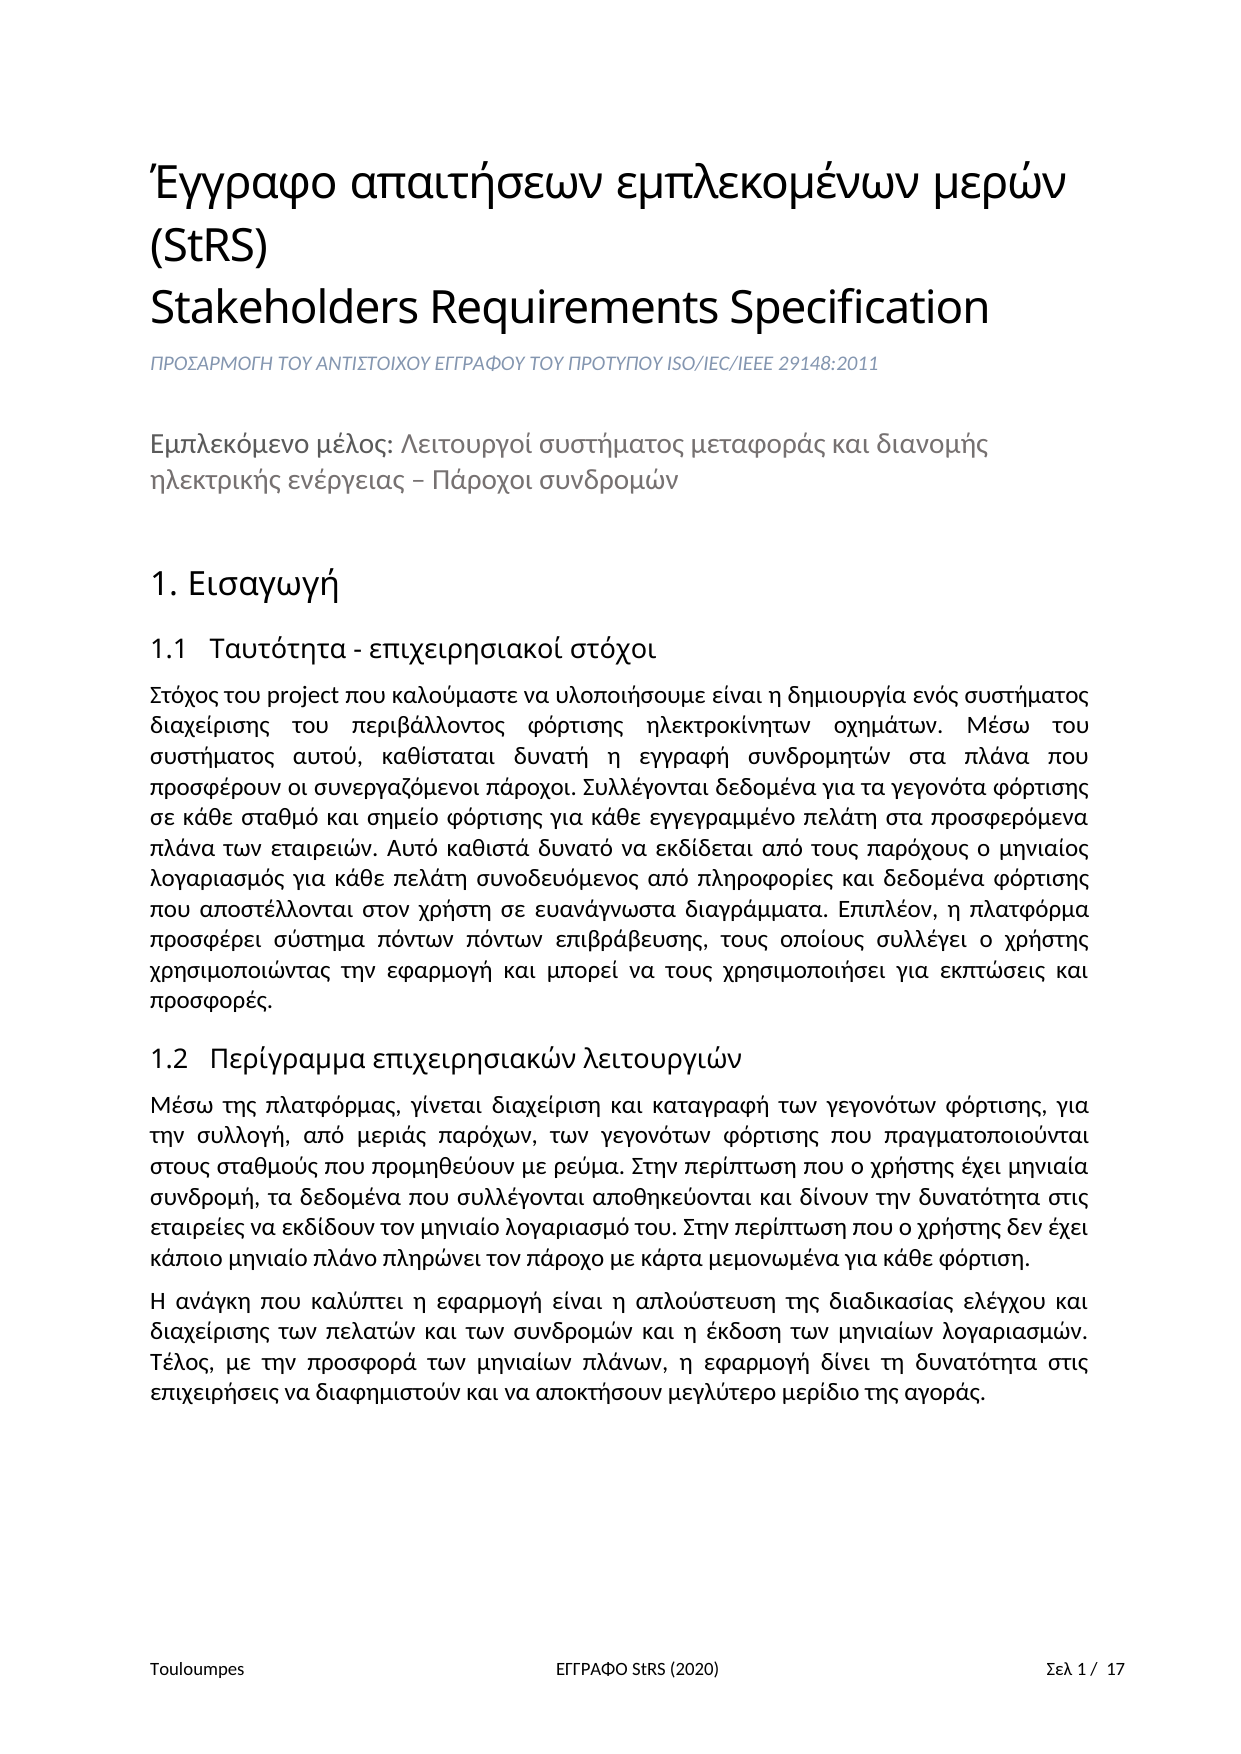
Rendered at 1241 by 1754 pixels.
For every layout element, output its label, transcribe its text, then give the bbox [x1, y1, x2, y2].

text Η ανάγκη που καλύπτει η εφαρμογή είναι η απλούστευση της διαδικασίας ελέγχου και διαχείρισης των πελατών και των συνδρομών και η έκδοση των μηνιαίων λογαριασμών. Τέλος, με την προσφορά των μηνιαίων πλάνων, η εφαρμογή δίνει τη δυνατότητα στις επιχειρήσεις να διαφημιστούν και να αποκτήσουν μεγλύτερο μερίδιο της αγοράς. [150, 1285, 1090, 1407]
title Έγγραφο απαιτήσεων εμπλεκομένων μερών (StRS) Stakeholders Requirements Specification [150, 150, 1090, 337]
text Μέσω της πλατφόρμας, γίνεται διαχείριση και καταγραφή των γεγονότων φόρτισης, για την συλλογή, από μεριάς παρόχων, των γεγονότων φόρτισης που πραγματοποιούνται στους σταθμούς που προμηθεύουν με ρεύμα. Στην περίπτωση που ο χρήστης έχει μηνιαία συνδρομή, τα δεδομένα που συλλέγονται αποθηκεύονται και δίνουν την δυνατότητα στις εταιρείες να εκδίδουν τον μηνιαίο λογαριασμό του. Στην περίπτωση που ο χρήστης δεν έχει κάποιο μηνιαίο πλάνο πληρώνει τον πάροχο με κάρτα μεμονωμένα για κάθε φόρτιση. [150, 1089, 1090, 1272]
text Εμπλεκόμενο μέλος: Λειτουργοί συστήματος μεταφοράς και διανομής ηλεκτρικής ενέργειας – Πάροχοι συνδρομών [150, 426, 1090, 497]
text ΠΡΟΣΑΡΜΟΓΗ ΤΟΥ ΑΝΤΙΣΤΟΙΧΟΥ ΕΓΓΡΑΦΟΥ ΤΟΥ ΠΡΟΤΥΠΟΥ ISO/IEC/IEEE 29148:2011 [150, 350, 1090, 375]
text Στόχος του project που καλούμαστε να υλοποιήσουμε είναι η δημιουργία ενός συστήματος διαχείρισης του περιβάλλοντος φόρτισης ηλεκτροκίνητων οχημάτων. Μέσω του συστήματος αυτού, καθίσταται δυνατή η εγγραφή συνδρομητών στα πλάνα που προσφέρουν οι συνεργαζόμενοι πάροχοι. Συλλέγονται δεδομένα για τα γεγονότα φόρτισης σε κάθε σταθμό και σημείο φόρτισης για κάθε εγγεγραμμένο πελάτη στα προσφερόμενα πλάνα των εταιρειών. Αυτό καθιστά δυνατό να εκδίδεται από τους παρόχους ο μηνιαίος λογαριασμός για κάθε πελάτη συνοδευόμενος από πληροφορίες και δεδομένα φόρτισης που αποστέλλονται στον χρήστη σε ευανάγνωστα διαγράμματα. Επιπλέον, η πλατφόρμα προσφέρει σύστημα πόντων πόντων επιβράβευσης, τους οποίους συλλέγει ο χρήστης χρησιμοποιώντας την εφαρμογή και μπορεί να τους χρησιμοποιήσει για εκπτώσεις και προσφορές. [150, 679, 1090, 1015]
subtitle Ταυτότητα - επιχειρησιακοί στόχοι [150, 630, 1090, 667]
subtitle Περίγραμμα επιχειρησιακών λειτουργιών [150, 1040, 1090, 1077]
subtitle Εισαγωγή [150, 559, 1090, 605]
